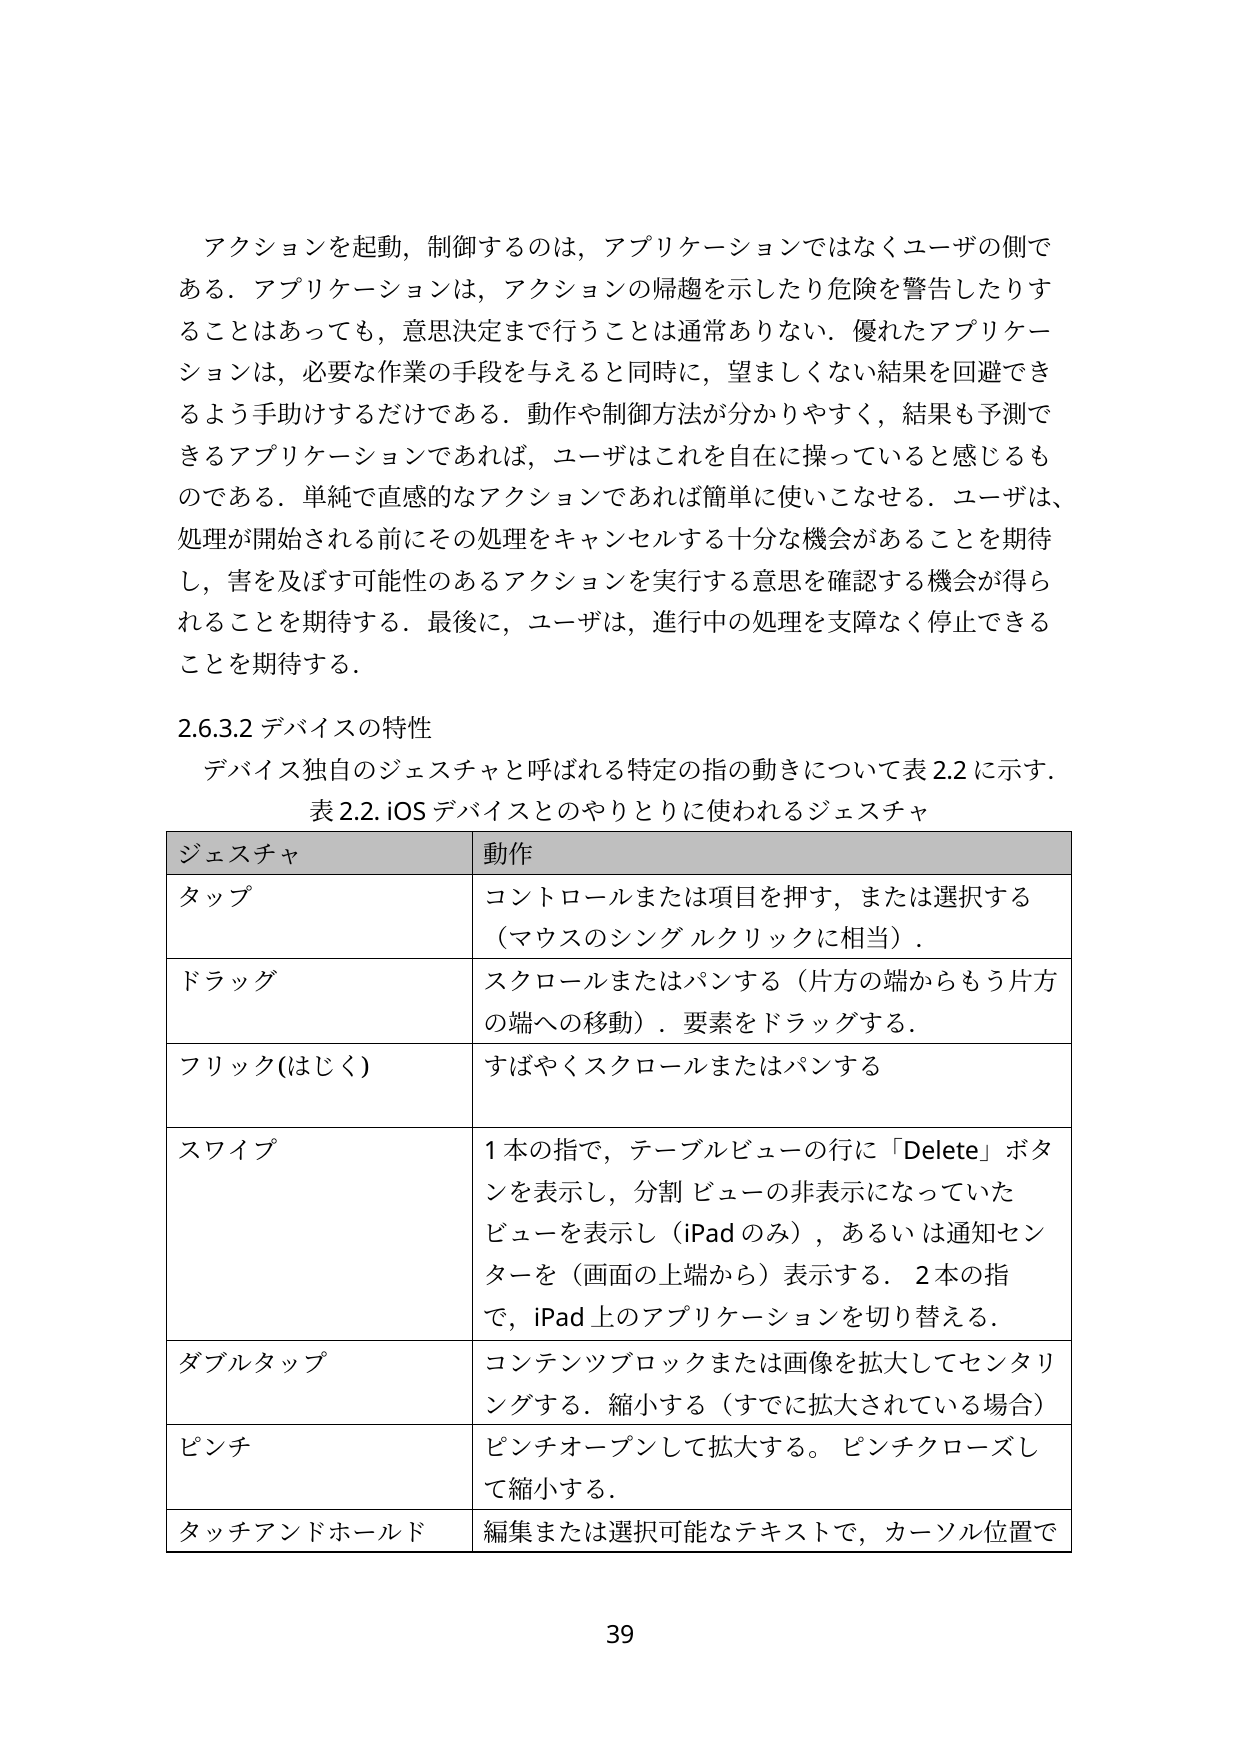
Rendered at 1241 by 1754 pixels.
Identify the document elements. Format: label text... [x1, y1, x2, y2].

table_cell スクロールまたはパンする（片方の端からもう片方の端への移動）．要素をドラッグする． [473, 959, 1071, 1042]
table_cell 1本の指で，テーブルビューの行に「Delete」ボタンを表示し，分割 ビューの非表示になっていたビューを表示し（iPadのみ），あるい は通知センターを（画面の上端から）表示する． 2本の指で，iPad上のアプリケーションを切り替える． [473, 1128, 1071, 1340]
table_cell ピンチオープンして拡大する。 ピンチクローズして縮小する． [473, 1425, 1071, 1509]
table_cell コントロールまたは項目を押す，または選択する（マウスのシング ルクリックに相当）． [473, 875, 1071, 958]
table_cell コンテンツブロックまたは画像を拡大してセンタリングする．縮小する（すでに拡大されている場合） [473, 1341, 1071, 1424]
text アクションを起動，制御するのは，アプリケーションではなくユーザの側である．アプリケーションは，アクションの帰趨を示したり危険を警告したりすることはあっても，意思決定まで行うことは通常ありない．優れたアプリケーションは，必要な作業の手段を与えると同時に，望ましくない結果を回避できるよう手助けするだけである．動作や制御方法が分かりやすく，結果も予測できるアプリケーションであれば，ユーザはこれを自在に操っていると感じるものである．単純で直感的なアクションであれば簡単に使いこなせる．ユーザは、処理が開始される前にその処理をキャンセルする十分な機会があることを期待し，害を及ぼす可能性のあるアクションを実行する意思を確認する機会が得られることを期待する．最後に，ユーザは，進行中の処理を支障なく停止できることを期待する． [177, 225, 1063, 683]
table_cell ピンチ [167, 1425, 472, 1509]
text 表2.2. iOSデバイスとのやりとりに使われるジェスチャ [177, 789, 1063, 831]
text 2.6.3.2 デバイスの特性 [177, 706, 1063, 748]
table_header ジェスチャ [167, 832, 472, 874]
table_cell ドラッグ [167, 959, 472, 1042]
text デバイス独自のジェスチャと呼ばれる特定の指の動きについて表2.2に示す． [177, 748, 1063, 789]
table_cell フリック(はじく) [167, 1044, 472, 1127]
table_cell すばやくスクロールまたはパンする [473, 1044, 1071, 1127]
table_header 動作 [473, 832, 1071, 874]
table_cell タップ [167, 875, 472, 958]
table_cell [473, 1510, 1071, 1551]
table_cell スワイプ [167, 1128, 472, 1340]
table_cell ダブルタップ [167, 1341, 472, 1424]
table_cell タッチアンドホールド [167, 1510, 472, 1551]
